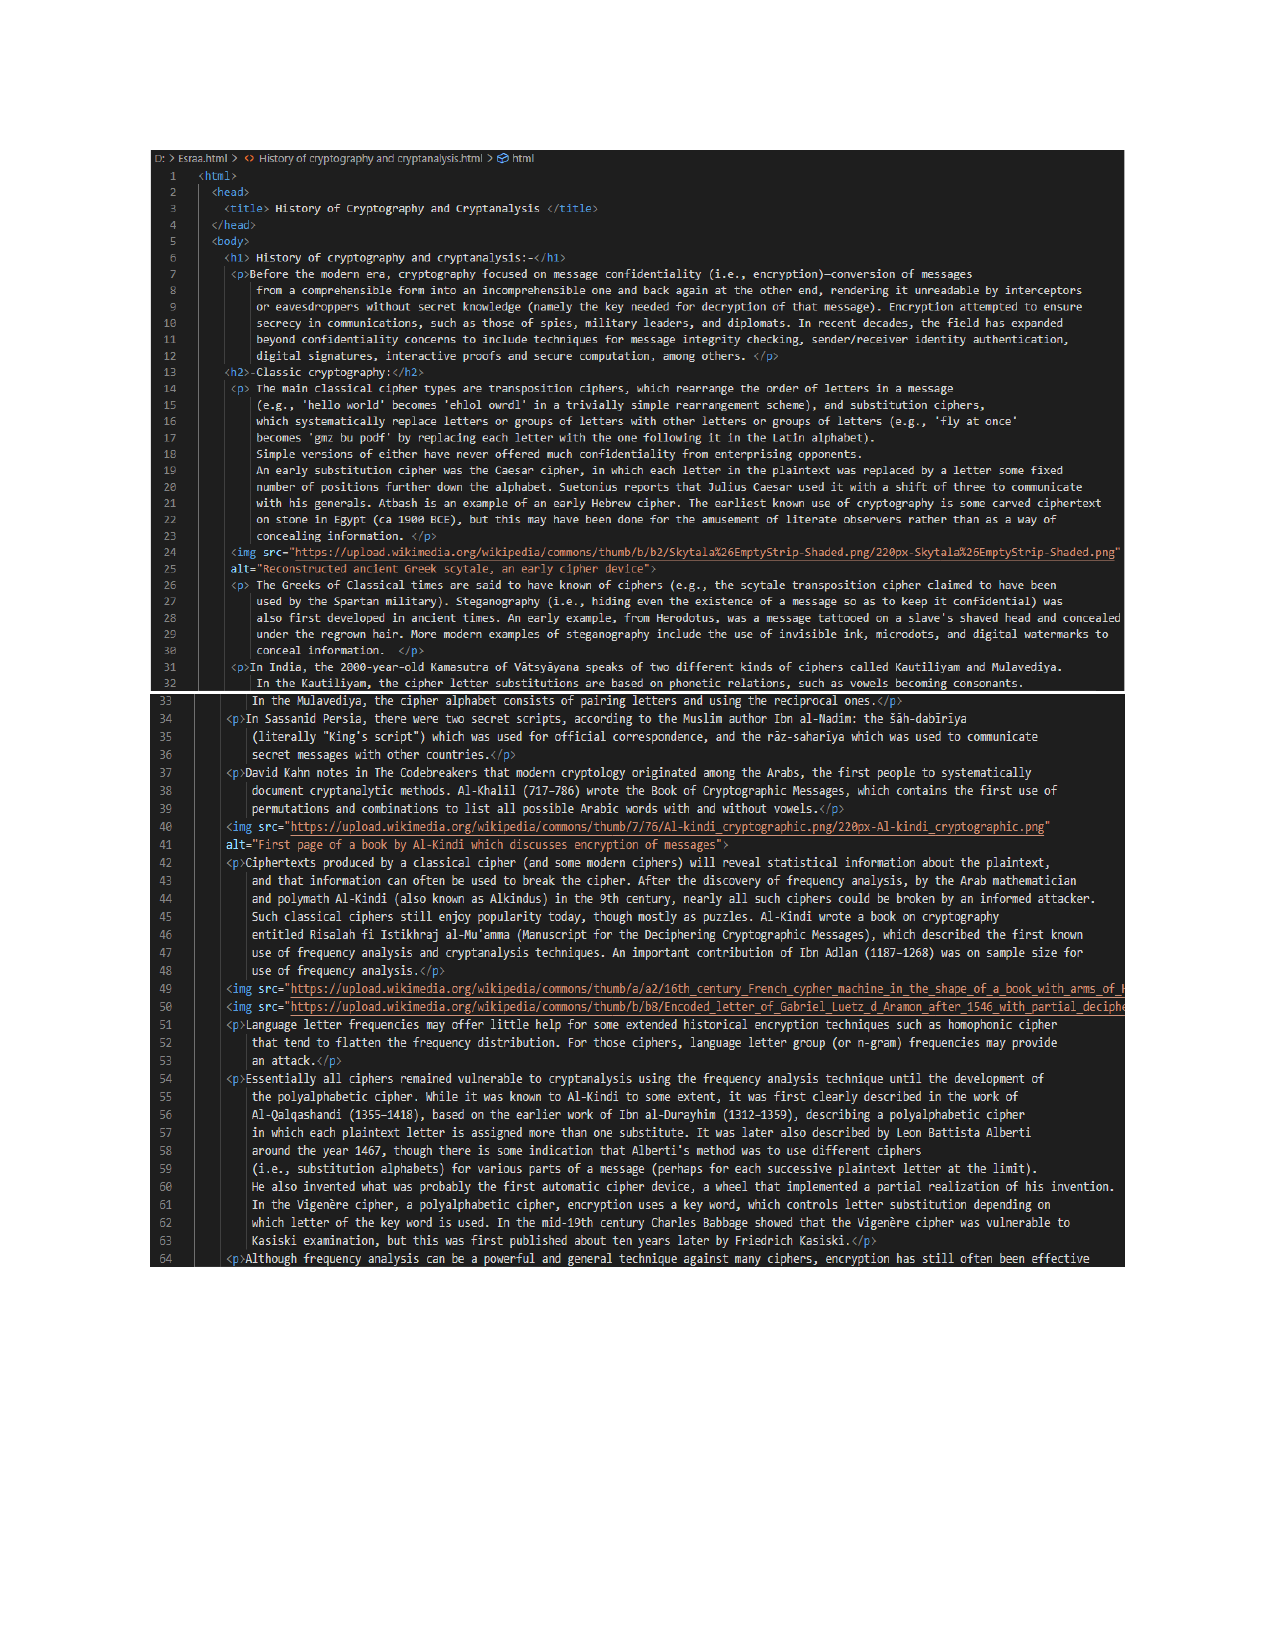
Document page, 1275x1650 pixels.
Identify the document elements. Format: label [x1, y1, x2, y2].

picture [150, 150, 1125, 691]
picture [150, 694, 1125, 1267]
